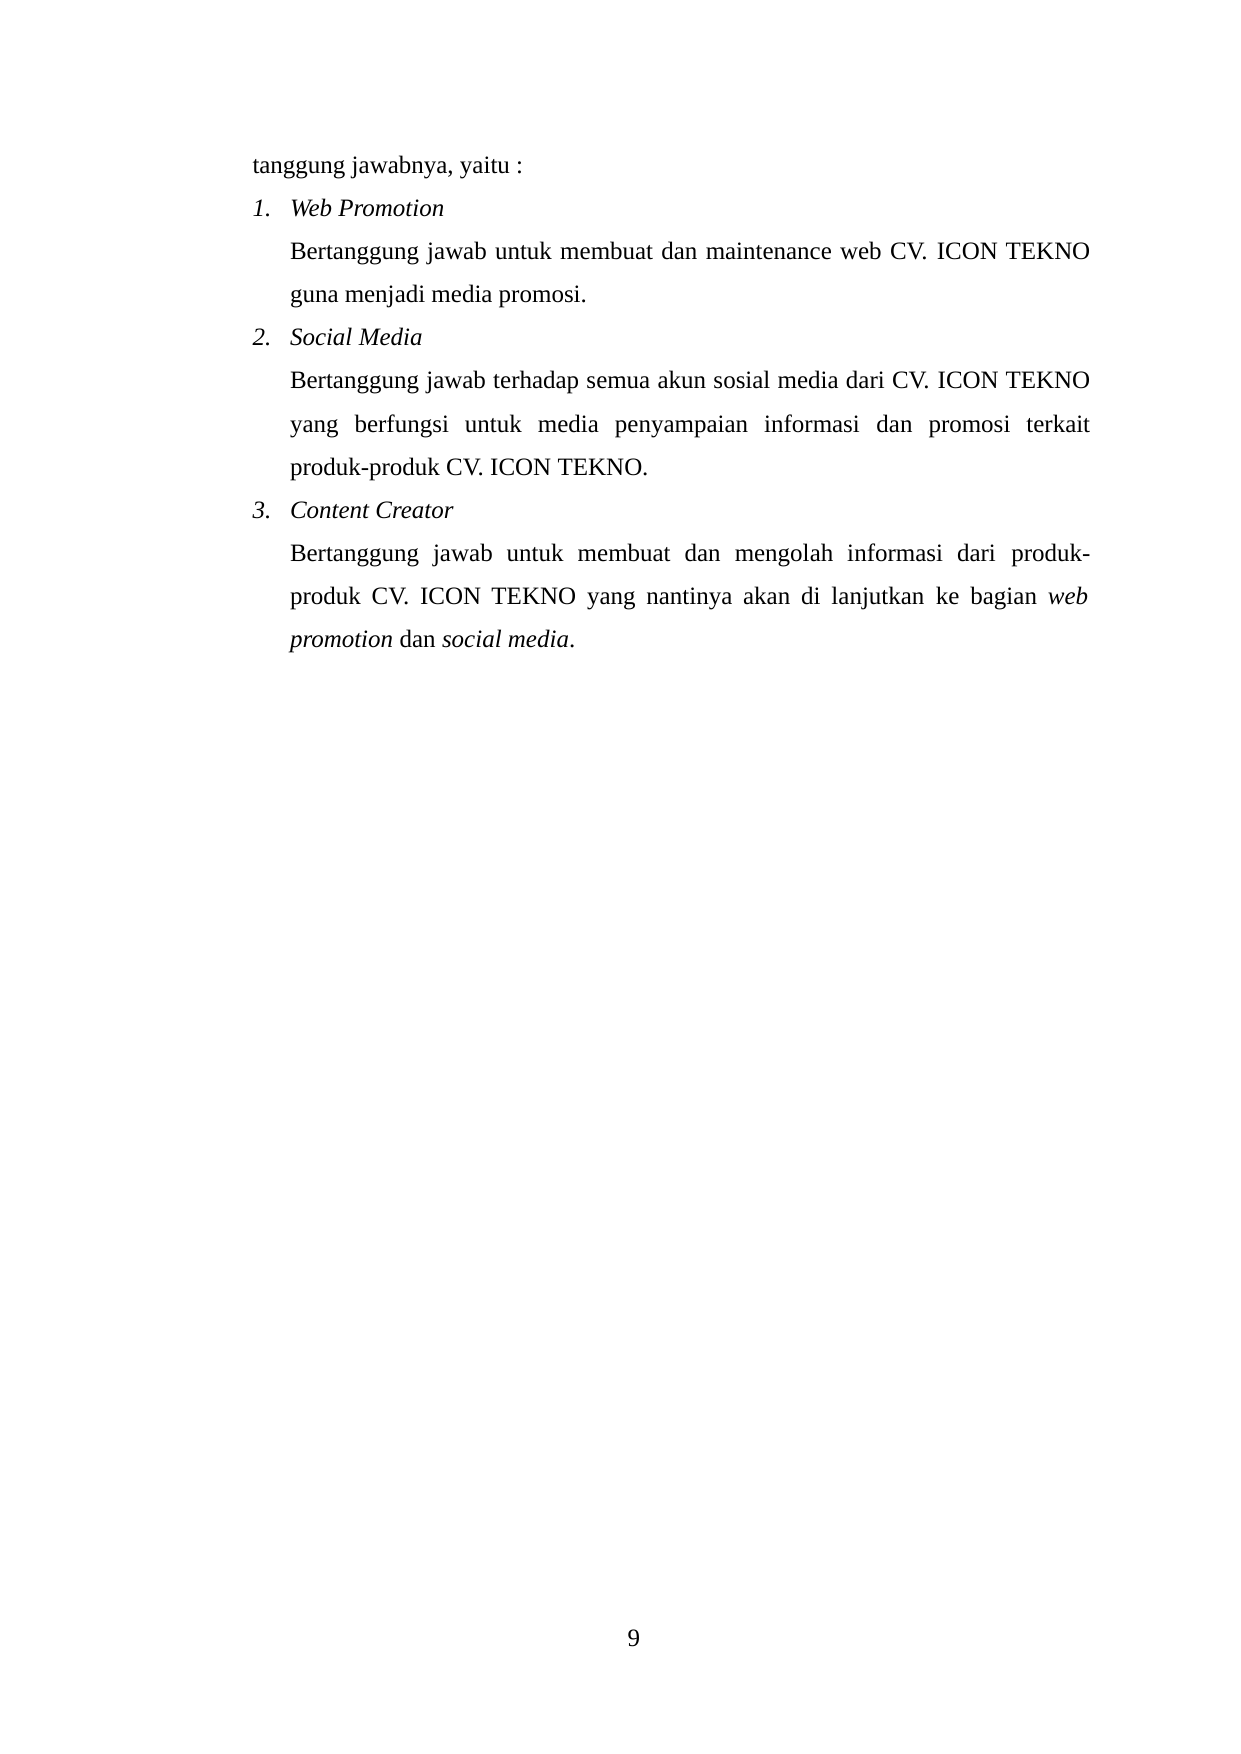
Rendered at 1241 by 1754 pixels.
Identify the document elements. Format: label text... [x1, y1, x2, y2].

list Bertanggung jawab untuk membuat dan maintenance web CV. ICON TEKNO guna menjadi media promosi. [290, 236, 1090, 308]
list Social Media [252, 322, 1090, 351]
list Bertanggung jawab untuk membuat dan mengolah informasi dari produk-produk CV. ICON TEKNO yang nantinya akan di lanjutkan ke bagian web promotion dan social media. [290, 538, 1090, 653]
list Web Promotion [252, 193, 1090, 222]
list Content Creator [252, 495, 1090, 524]
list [252, 150, 1090, 179]
list Bertanggung jawab terhadap semua akun sosial media dari CV. ICON TEKNO yang berfungsi untuk media penyampaian informasi dan promosi terkait produk-produk CV. ICON TEKNO. [290, 366, 1090, 481]
